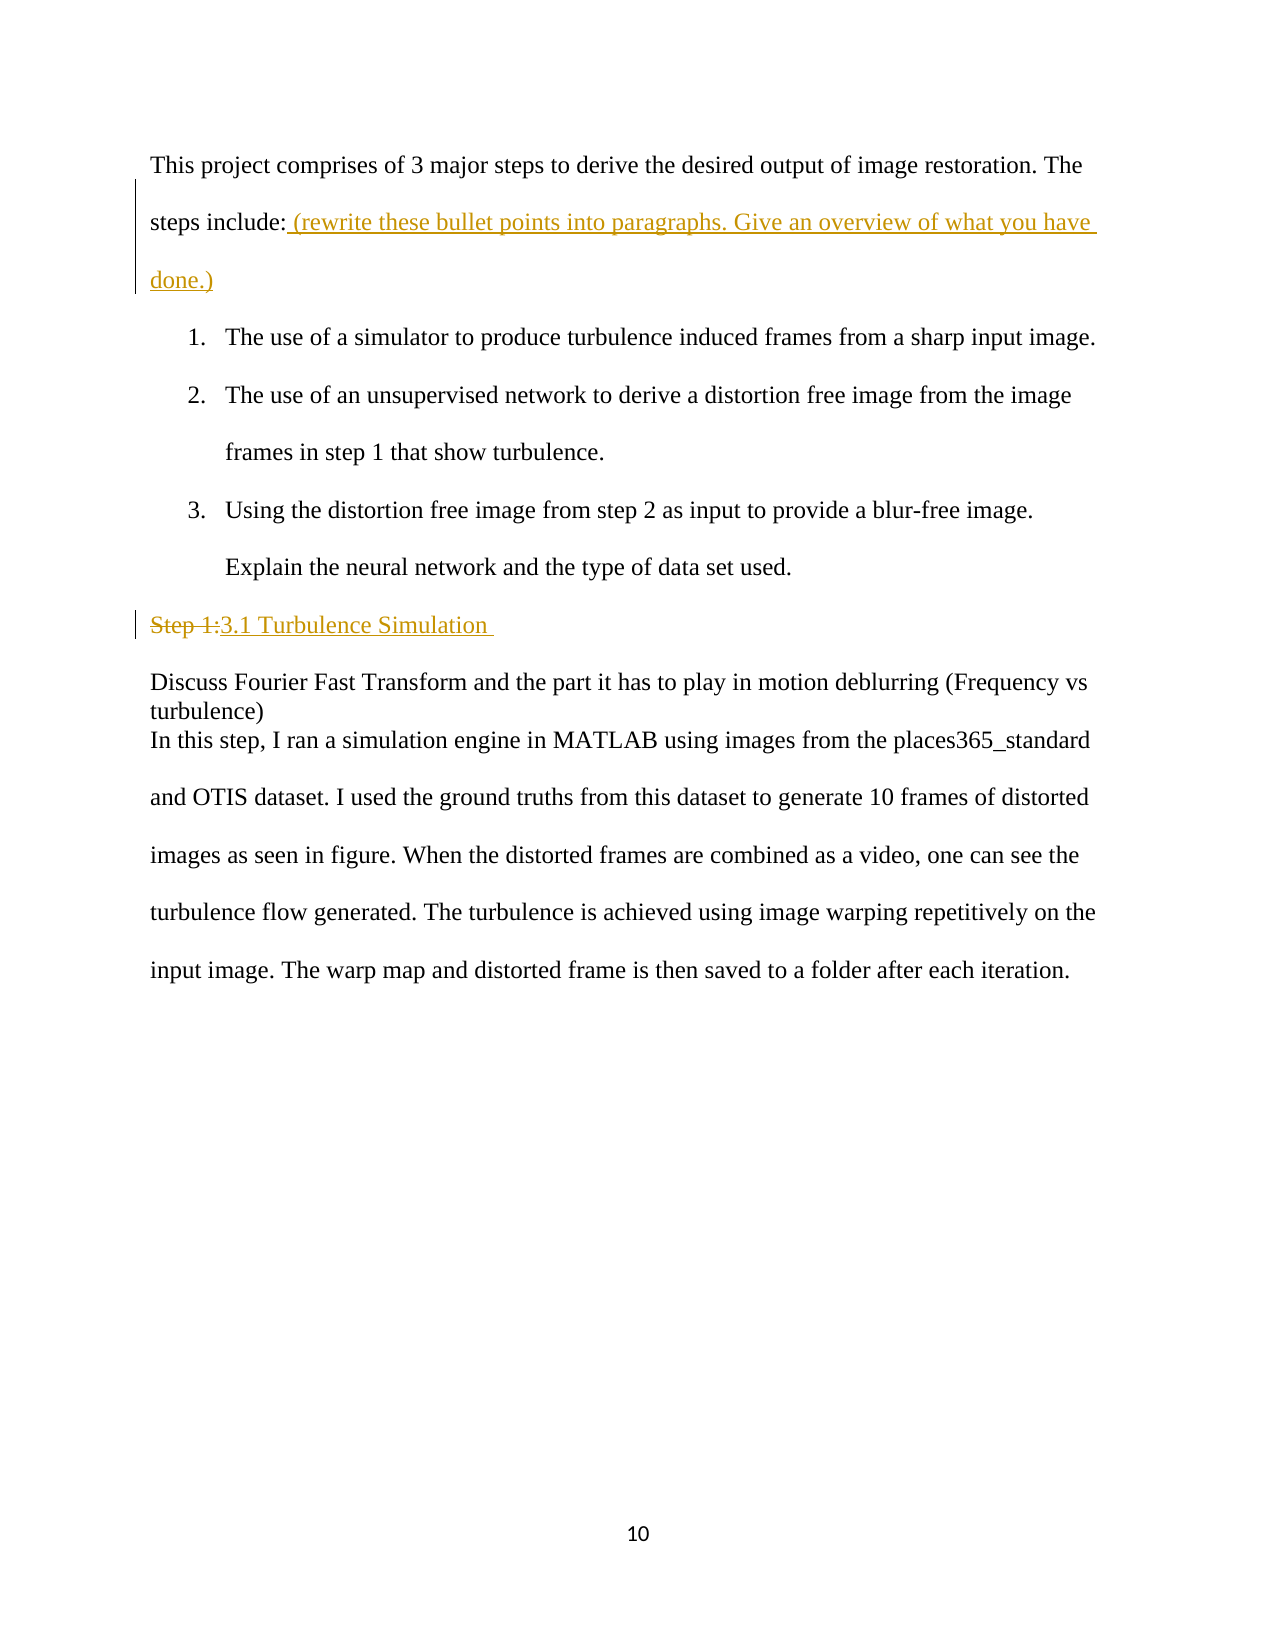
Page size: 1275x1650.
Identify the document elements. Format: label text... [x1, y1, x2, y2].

text This project comprises of 3 major steps to derive the desired output of image restoration. The steps include: [150, 150, 1125, 294]
text In this step, I ran a simulation engine in MATLAB using images from the places365_standard and OTIS dataset. I used the ground truths from this dataset to generate 10 frames of distorted images as seen in figure. When the distorted frames are combined as a video, one can see the turbulence flow generated. The turbulence is achieved using image warping repetitively on the input image. The warp map and distorted frame is then saved to a folder after each iteration. [150, 725, 1125, 984]
text Discuss Fourier Fast Transform and the part it has to play in motion deblurring (Frequency vs turbulence) [150, 667, 1125, 725]
list The use of an unsupervised network to derive a distortion free image from the image frames in step 1 that show turbulence. [187, 380, 1125, 466]
list The use of a simulator to produce turbulence induced frames from a sharp input image. [187, 322, 1125, 351]
text Explain the neural network and the type of data set used. [225, 552, 1125, 581]
list Using the distortion free image from step 2 as input to provide a blur-free image. [187, 495, 1125, 524]
